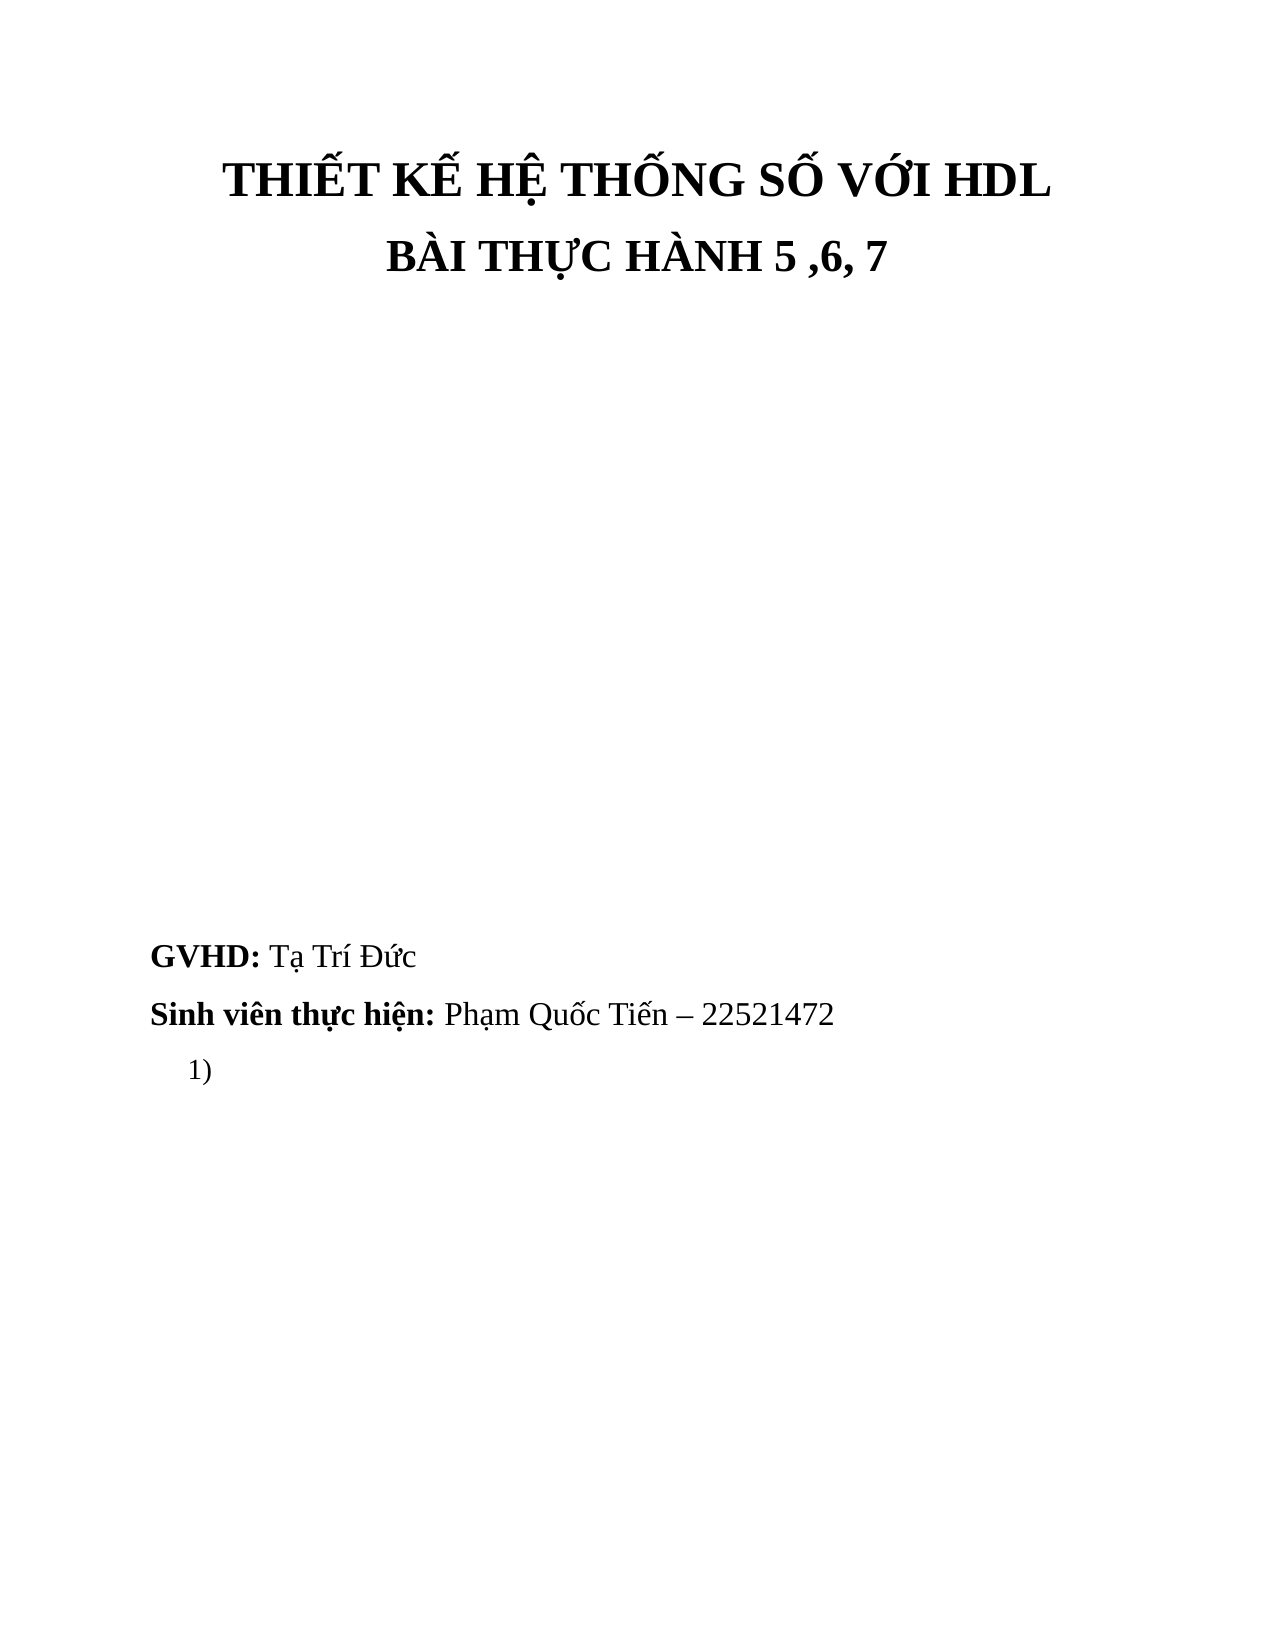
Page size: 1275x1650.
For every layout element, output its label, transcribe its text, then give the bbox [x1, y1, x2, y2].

text THIẾT KẾ HỆ THỐNG SỐ VỚI HDL [150, 150, 1125, 207]
text GVHD: Tạ Trí Đức [150, 936, 1125, 974]
text Sinh viên thực hiện: Phạm Quốc Tiến – 22521472 [150, 994, 1125, 1032]
text BÀI THỰC HÀNH 5 ,6, 7 [150, 229, 1125, 281]
